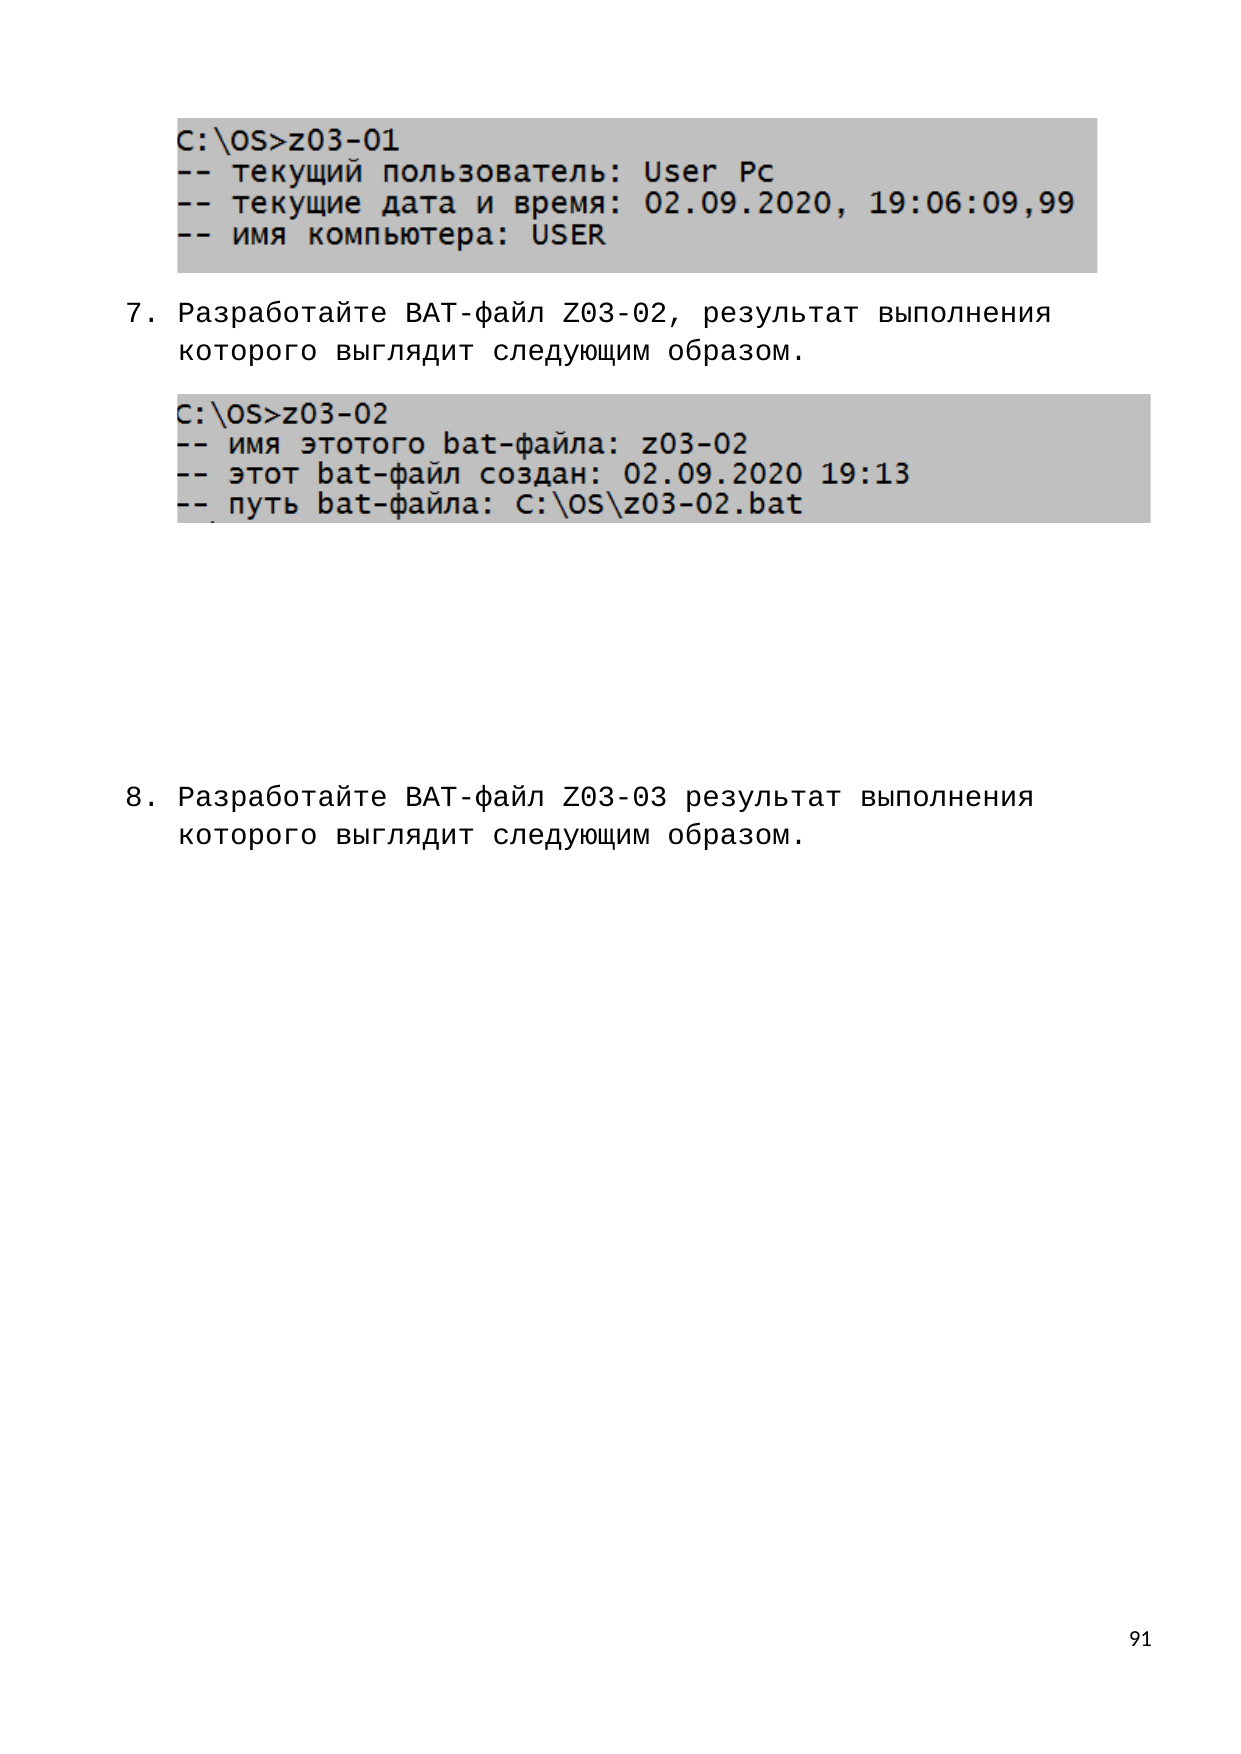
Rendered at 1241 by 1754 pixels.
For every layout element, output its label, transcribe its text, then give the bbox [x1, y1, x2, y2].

picture [177, 394, 1151, 523]
picture [177, 118, 1098, 273]
list Разработайте BAT-файл Z03-02, результат выполнения которого выглядит следующим образом. [177, 298, 1152, 369]
list Разработайте BAT-файл Z03-03 результат выполнения которого выглядит следующим образом. [177, 783, 1152, 853]
